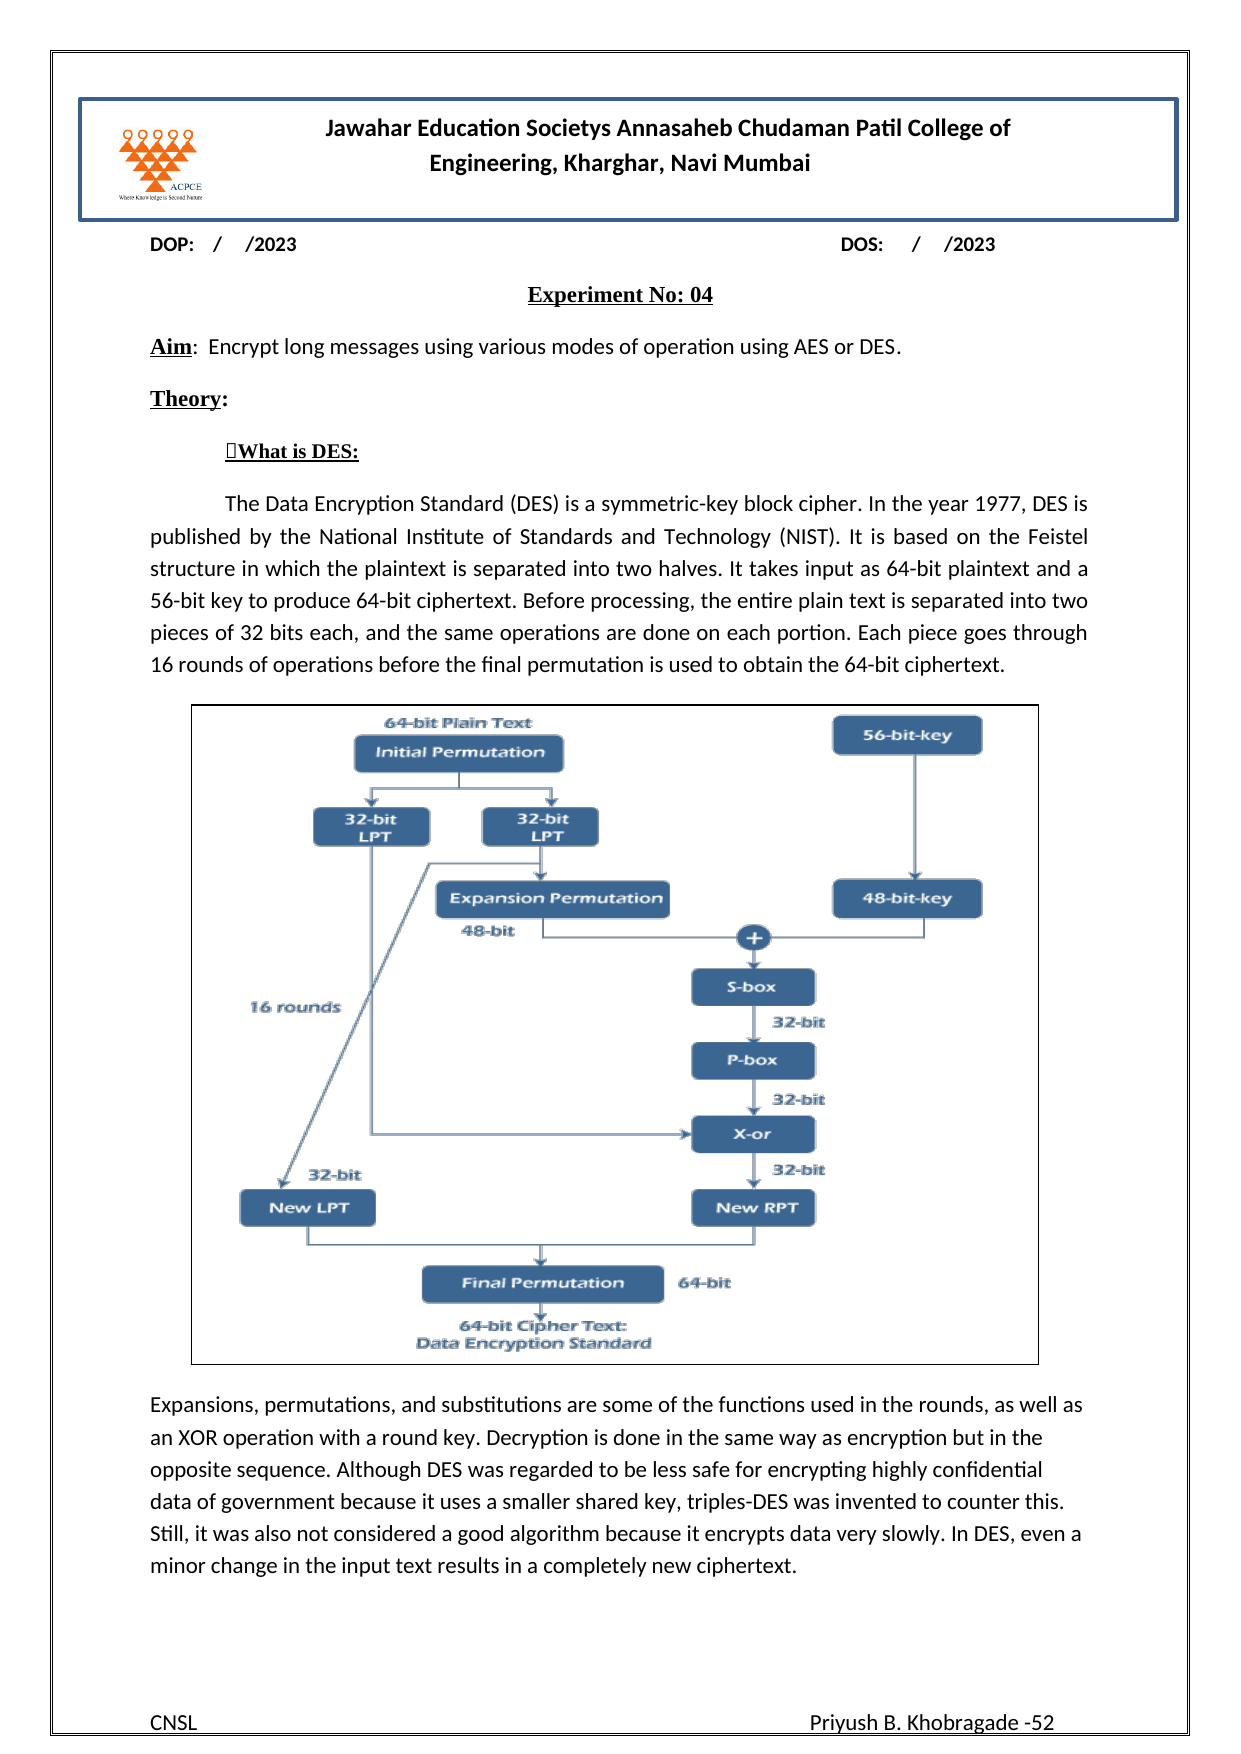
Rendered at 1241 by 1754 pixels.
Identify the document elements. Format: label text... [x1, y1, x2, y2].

text Experiment No: 04 [150, 281, 1090, 307]
text The Data Encryption Standard (DES) is a symmetric-key block cipher. In the year 1977, DES is published by the National Institute of Standards and Technology (NIST). It is based on the Feistel structure in which the plaintext is separated into two halves. It takes input as 64-bit plaintext and a 56-bit key to produce 64-bit ciphertext. Before processing, the entire plain text is separated into two pieces of 32 bits each, and the same operations are done on each portion. Each piece goes through 16 rounds of operations before the final permutation is used to obtain the 64-bit ciphertext. [150, 489, 1090, 678]
text DOP: / /2023 DOS: / /2023 [150, 231, 1090, 256]
text Theory: [150, 385, 1090, 411]
text Aim: Encrypt long messages using various modes of operation using AES or DES. [150, 332, 1090, 360]
picture [192, 706, 1038, 1364]
picture [103, 113, 218, 217]
text 🔹What is DES: [150, 436, 1090, 464]
